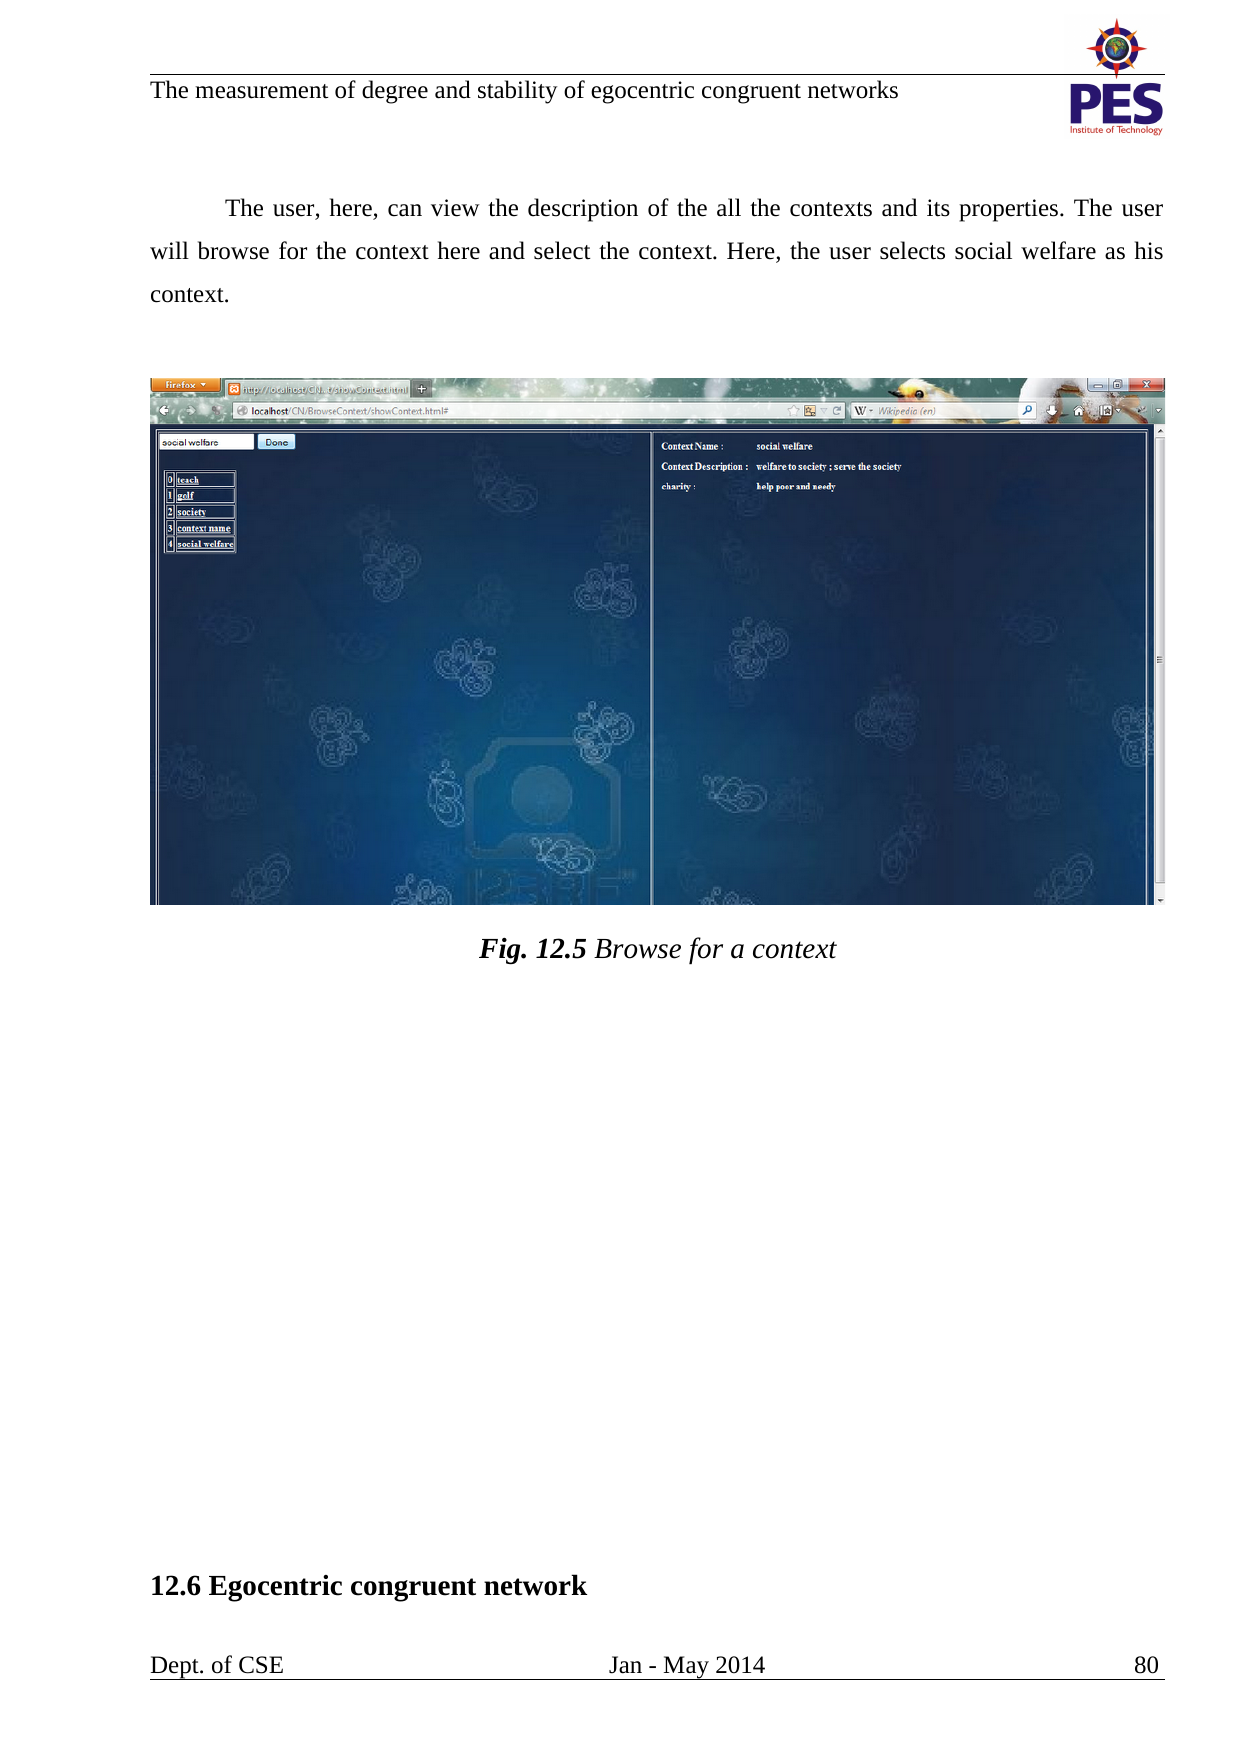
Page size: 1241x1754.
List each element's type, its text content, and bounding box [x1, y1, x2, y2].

text 12.6 Egocentric congruent network [150, 1568, 1165, 1602]
text Fig. 12.5 Browse for a context [150, 931, 1165, 965]
picture [1063, 14, 1170, 139]
text The user, here, can view the description of the all the contexts and its properties. The user will browse for the context here and select the context. Here, the user selects social welfare as his context. [150, 193, 1165, 308]
picture [150, 378, 1166, 905]
